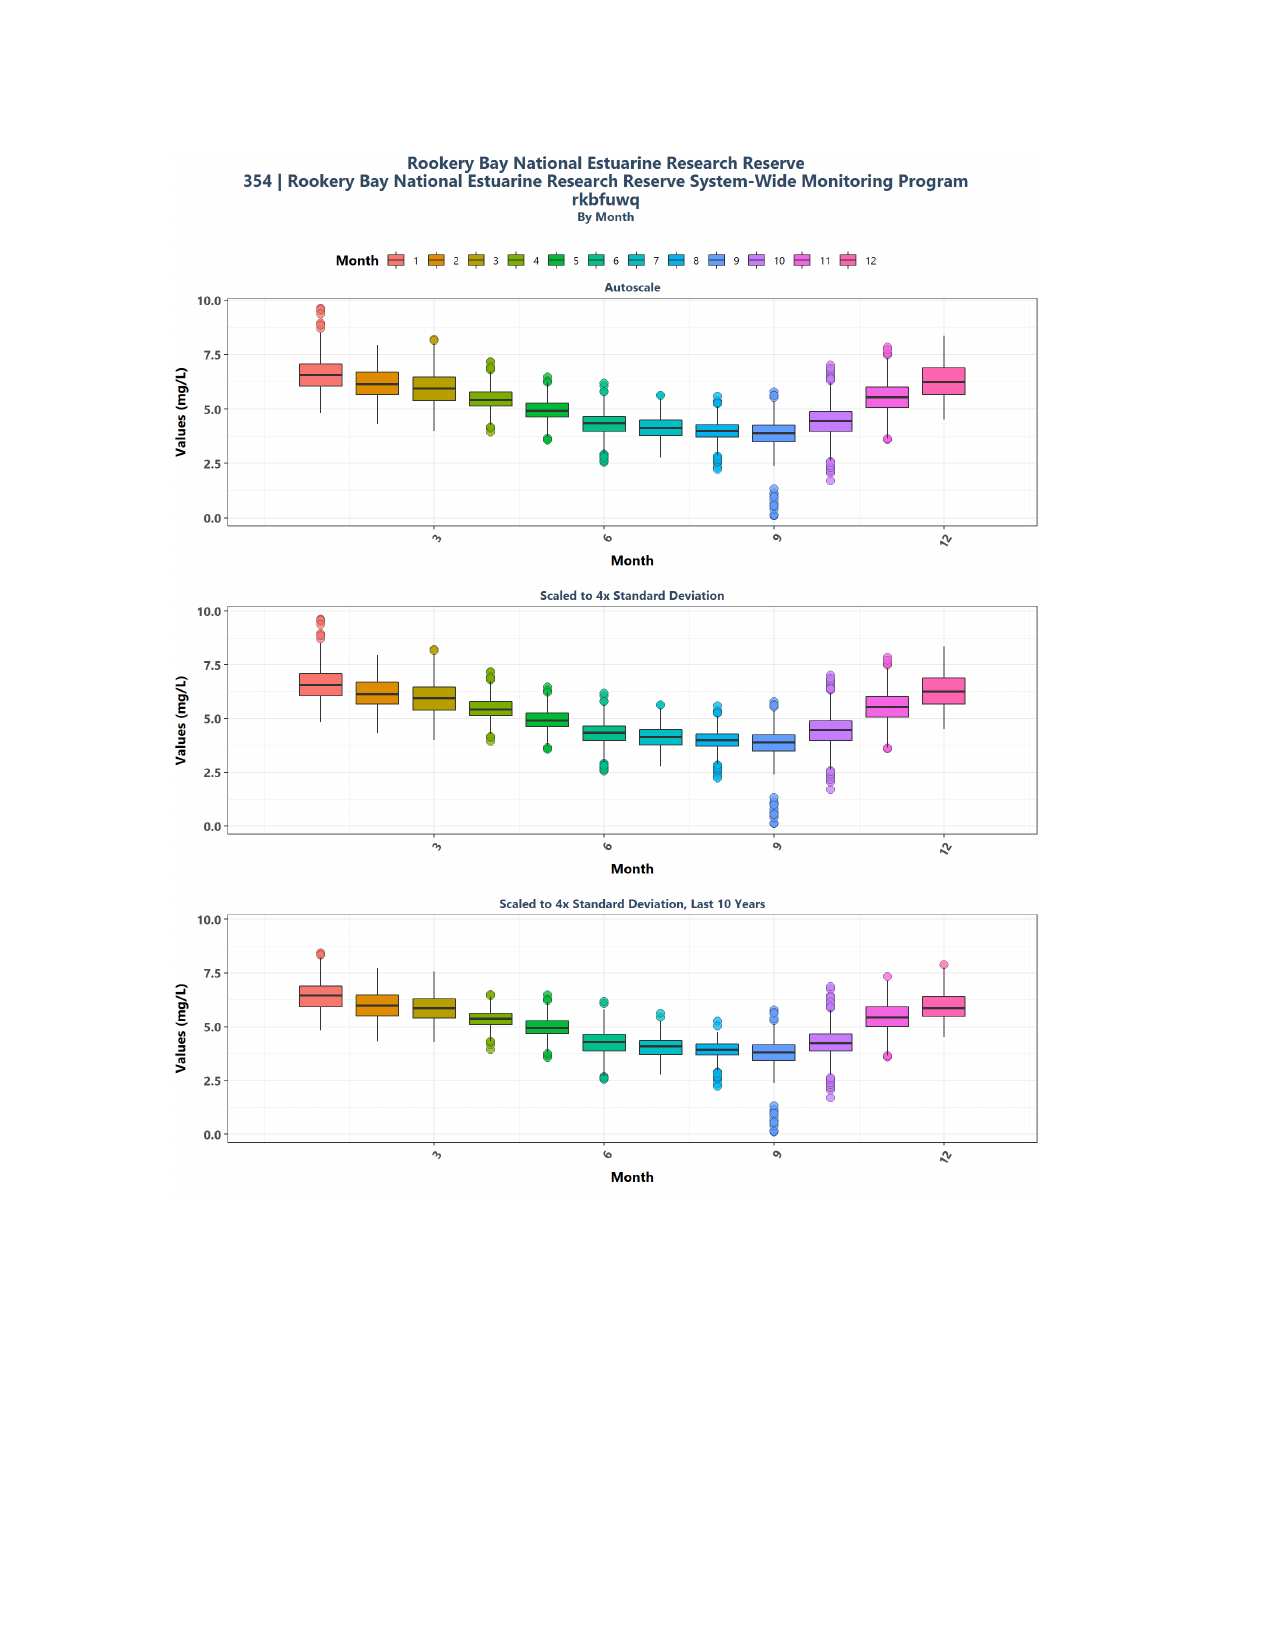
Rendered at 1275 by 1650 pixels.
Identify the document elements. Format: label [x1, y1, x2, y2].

picture [168, 150, 1044, 1200]
